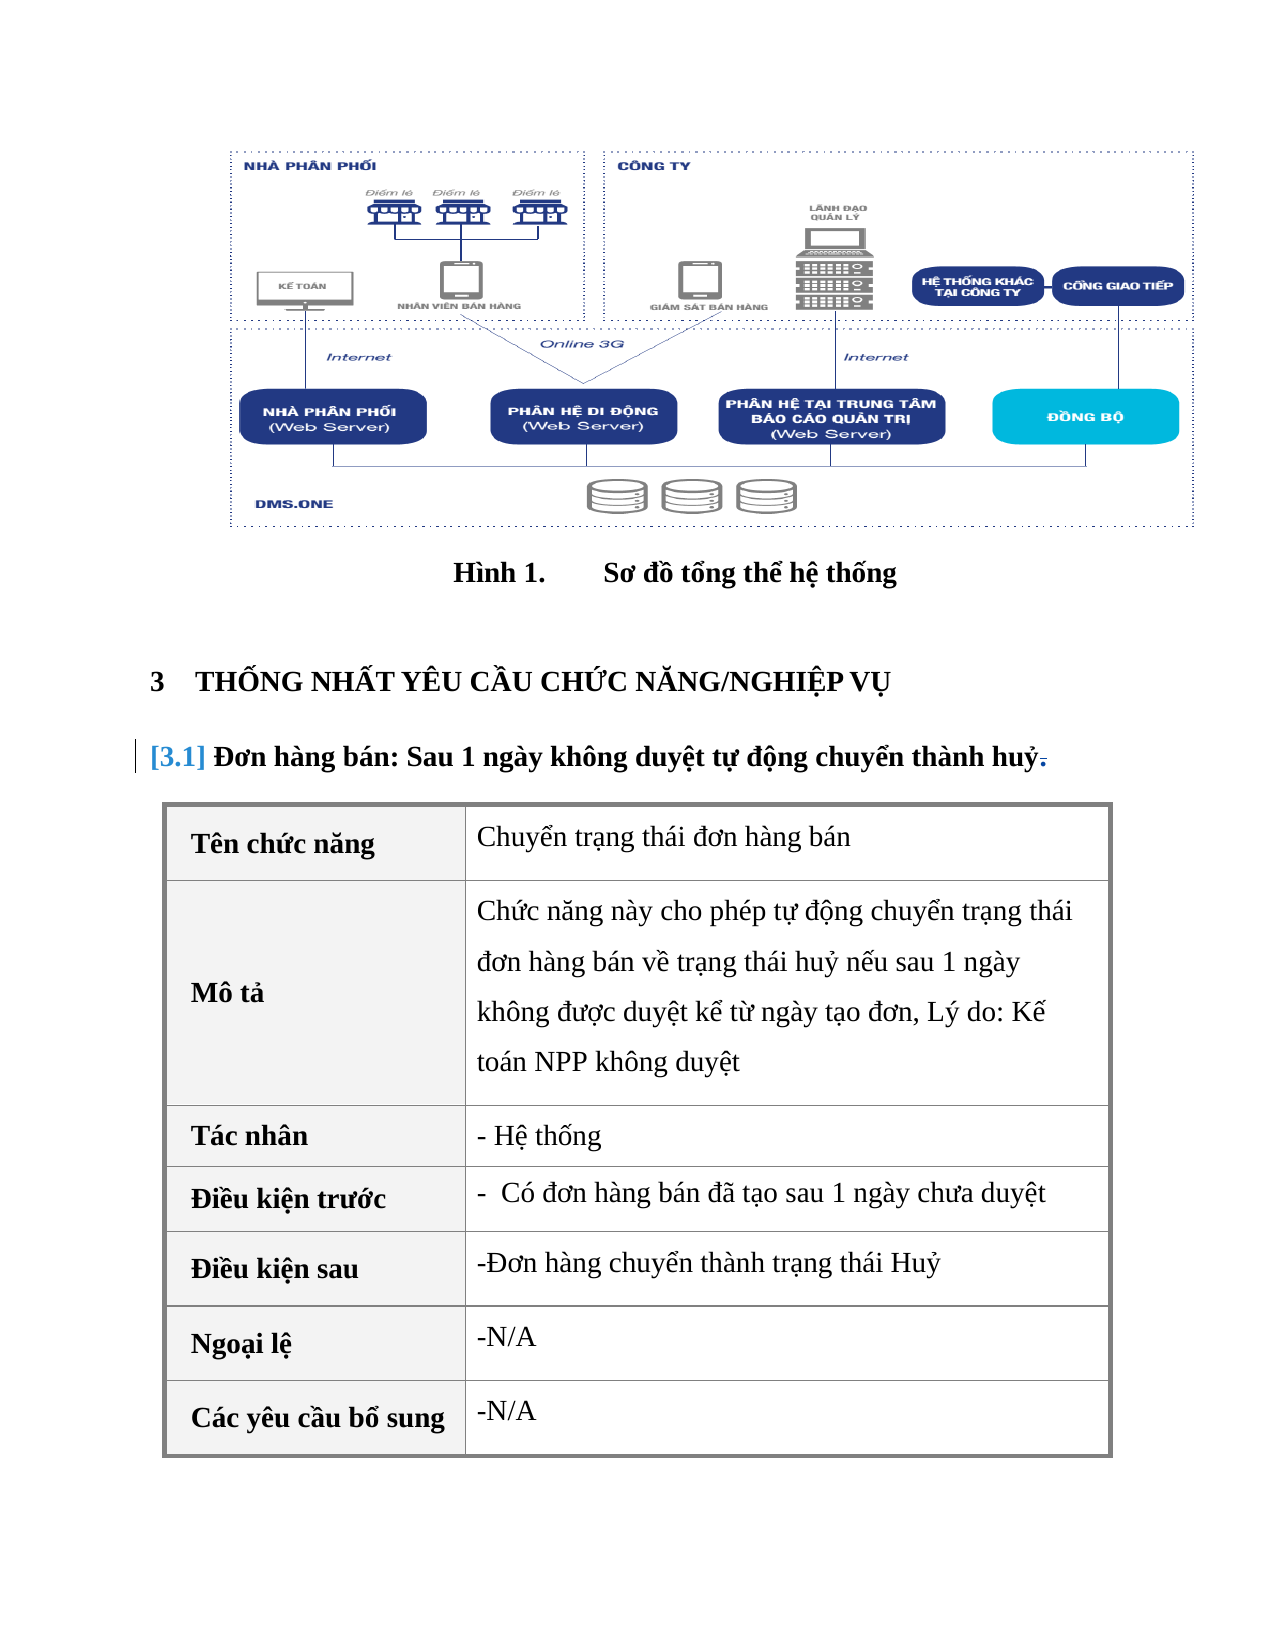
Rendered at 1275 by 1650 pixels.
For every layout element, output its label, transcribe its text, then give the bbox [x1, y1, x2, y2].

table_cell Điều kiện trước [167, 1167, 465, 1231]
table_header Tên chức năng [167, 807, 465, 880]
subtitle THỐNG NHẤT YÊU CẦU CHỨC NĂNG/NGHIỆP VỤ [150, 664, 1125, 698]
list Sơ đồ tổng thể hệ thống [225, 555, 1125, 589]
table_cell Tác nhân [167, 1106, 465, 1166]
table_cell -Đơn hàng chuyển thành trạng thái Huỷ [466, 1232, 1108, 1305]
table_cell Ngoại lệ [167, 1307, 465, 1380]
table_cell - Có đơn hàng bán đã tạo sau 1 ngày chưa duyệt [466, 1167, 1108, 1231]
picture [225, 150, 1200, 529]
table_cell Điều kiện sau [167, 1232, 465, 1305]
table_cell - Hệ thống [466, 1106, 1108, 1166]
table_cell Mô tả [167, 881, 465, 1104]
table_cell -N/A [466, 1307, 1108, 1380]
table_cell Các yêu cầu bổ sung [167, 1381, 465, 1454]
subtitle Đơn hàng bán: Sau 1 ngày không duyệt tự động chuyển thành huỷ [150, 739, 1125, 773]
table_cell Chức năng này cho phép tự động chuyển trạng thái đơn hàng bán về trạng thái huỷ nếu sau 1 ngày không được duyệt kể từ ngày tạo đơn, Lý do: Kế toán NPP không duyệt [466, 881, 1108, 1104]
table_cell -N/A [466, 1381, 1108, 1454]
table_header Chuyển trạng thái đơn hàng bán [466, 807, 1108, 880]
